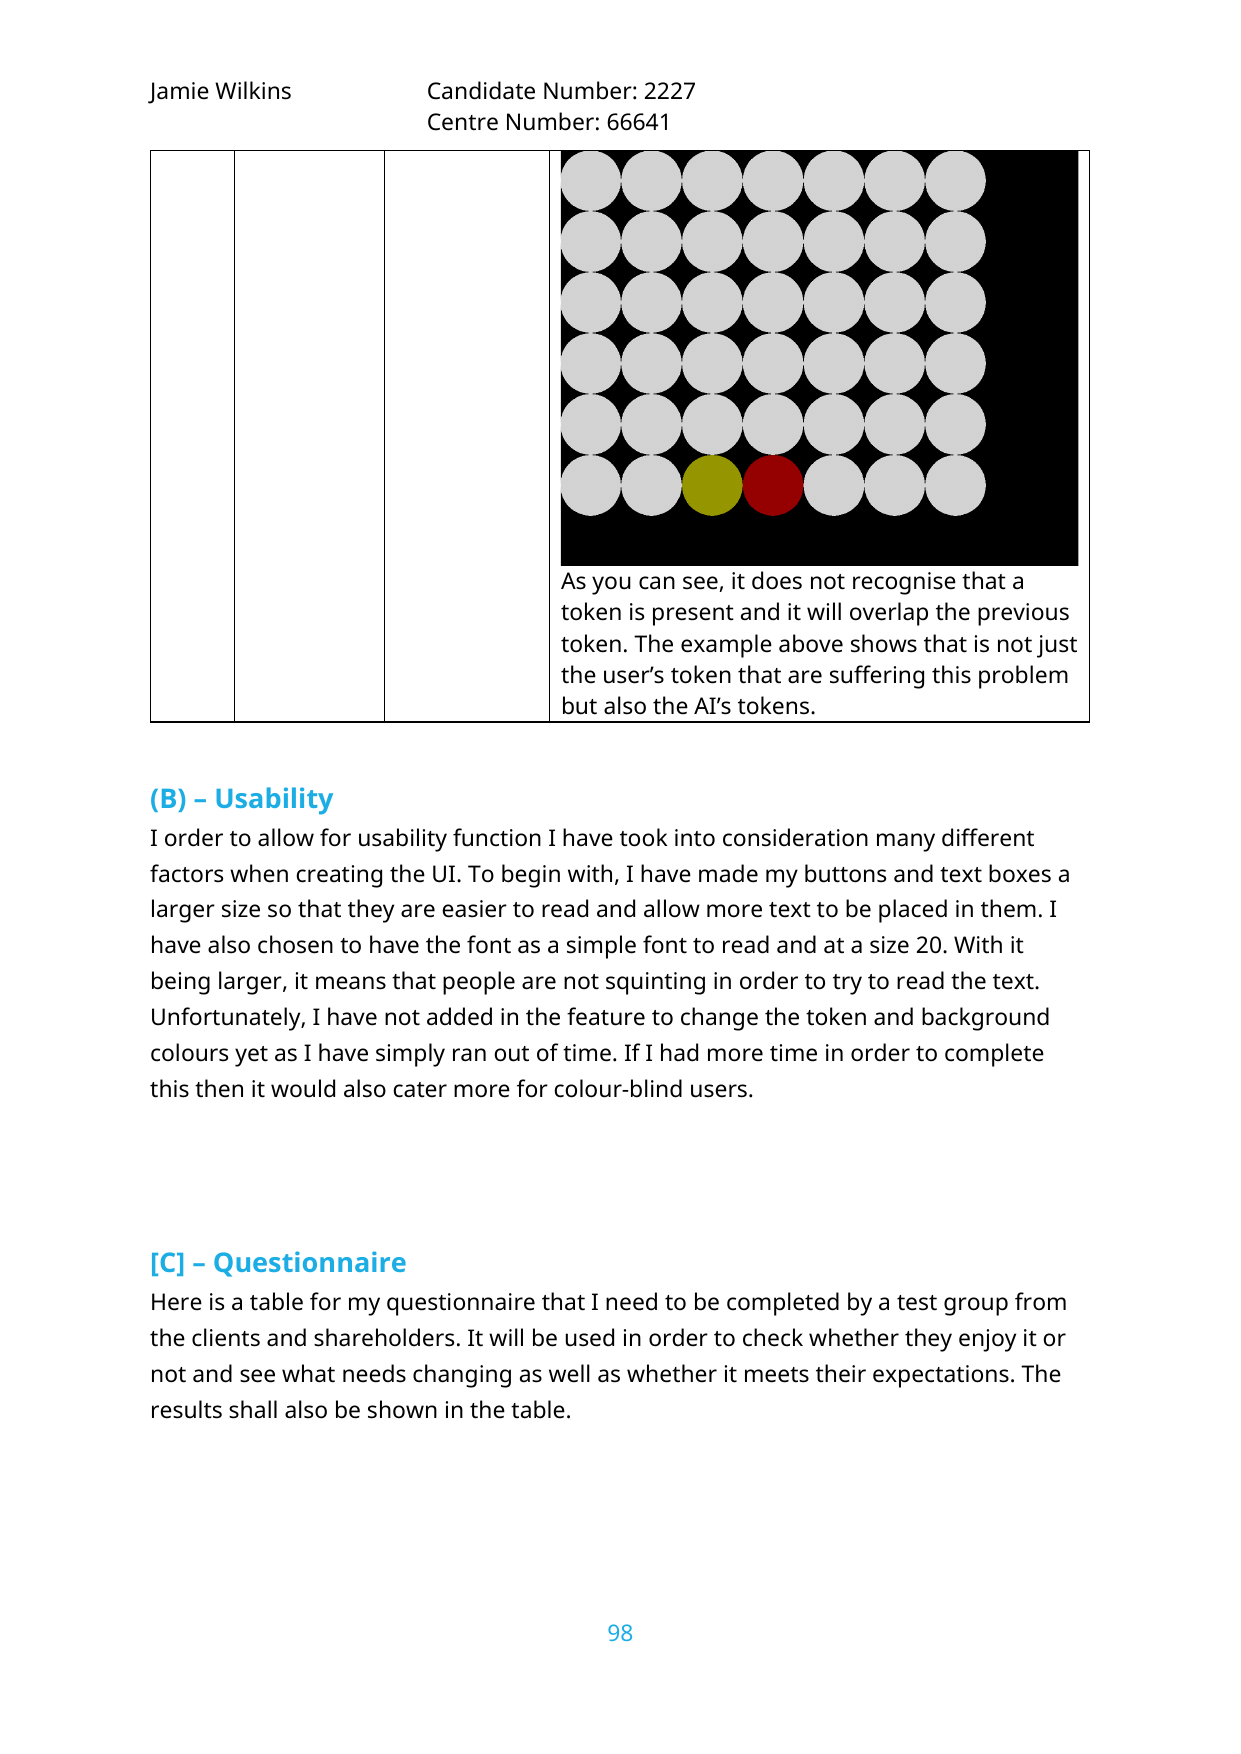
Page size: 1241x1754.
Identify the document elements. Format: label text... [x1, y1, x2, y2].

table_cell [235, 151, 384, 721]
subtitle (B) – Usability [150, 779, 1090, 816]
picture [560, 151, 1079, 566]
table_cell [385, 151, 549, 721]
table_cell 8 [151, 151, 234, 721]
text Here is a table for my questionnaire that I need to be completed by a test group from the clients and shareholders. It will be used in order to check whether they enjoy it or not and see what needs changing as well as whether it meets their expectations. The results shall also be shown in the table. [150, 1286, 1090, 1425]
text I order to allow for usability function I have took into consideration many different factors when creating the UI. To begin with, I have made my buttons and text boxes a larger size so that they are easier to read and allow more text to be placed in them. I have also chosen to have the font as a simple font to read and at a size 20. With it being larger, it means that people are not squinting in order to try to read the text. Unfortunately, I have not added in the feature to change the token and background colours yet as I have simply ran out of time. If I had more time in order to complete this then it would also cater more for colour-blind users. [150, 822, 1090, 1104]
subtitle [C] – Questionnaire [150, 1243, 1090, 1280]
